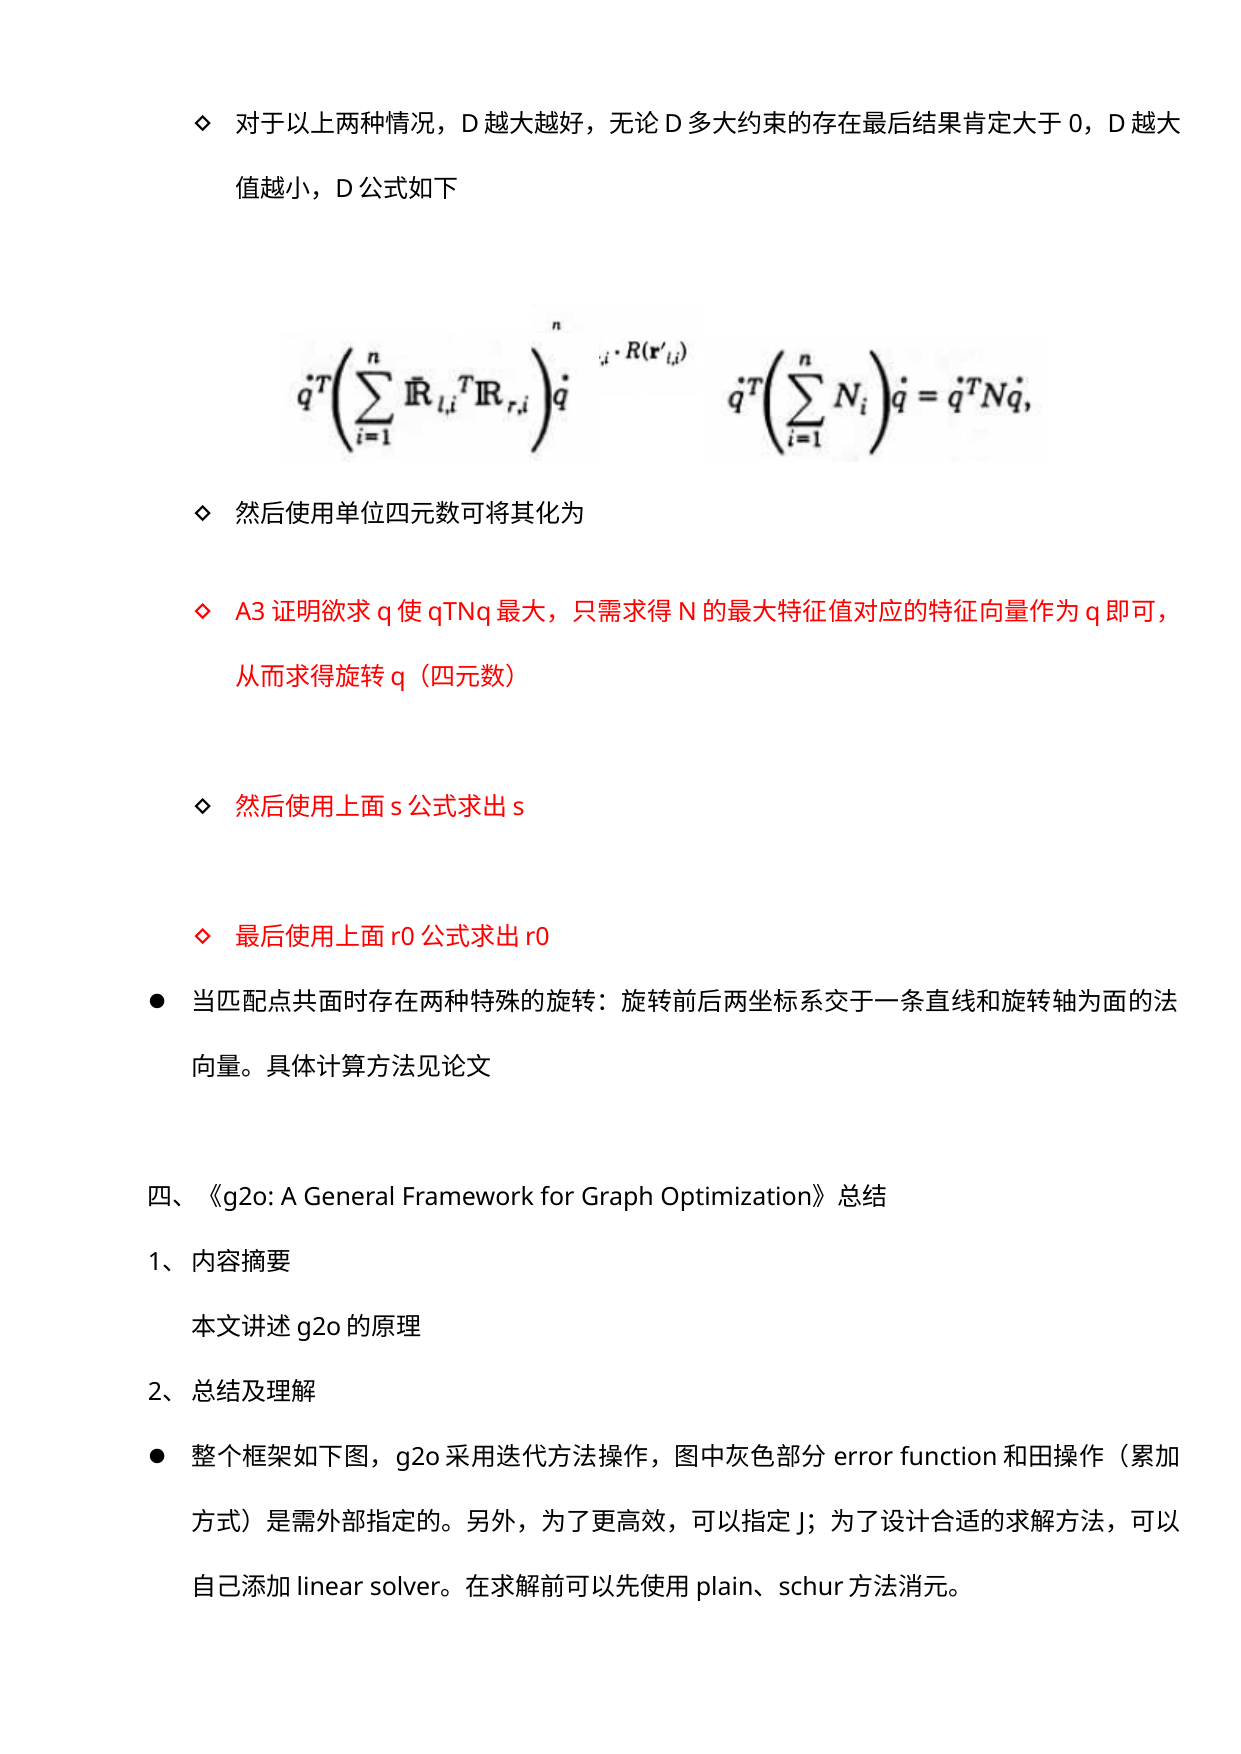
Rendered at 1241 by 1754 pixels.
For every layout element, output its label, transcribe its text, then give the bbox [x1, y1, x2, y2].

picture [709, 336, 1049, 462]
list 整个框架如下图，g2o采用迭代方法操作，图中灰色部分error function和田操作（累加方式）是需外部指定的。另外，为了更高效，可以指定J；为了设计合适的求解方法，可以自己添加linear solver。在求解前可以先使用plain、schur方法消元。 [148, 1422, 1181, 1617]
picture [281, 303, 699, 462]
list 内容摘要 [148, 1227, 1181, 1292]
list 本文讲述g2o的原理 [191, 1292, 1181, 1357]
list 最后使用上面r0公式求出r0 [191, 902, 1181, 967]
list A3证明欲求q使qTNq最大，只需求得N的最大特征值对应的特征向量作为q即可，从而求得旋转q（四元数） [191, 577, 1181, 707]
list 对于以上两种情况，D越大越好，无论D多大约束的存在最后结果肯定大于0，D越大值越小，D公式如下 [191, 89, 1181, 219]
list 《g2o: A General Framework for Graph Optimization》总结 [148, 1162, 1181, 1227]
list 总结及理解 [148, 1357, 1181, 1422]
list 然后使用上面s公式求出s [191, 772, 1181, 837]
list 当匹配点共面时存在两种特殊的旋转：旋转前后两坐标系交于一条直线和旋转轴为面的法向量。具体计算方法见论文 [148, 967, 1181, 1097]
